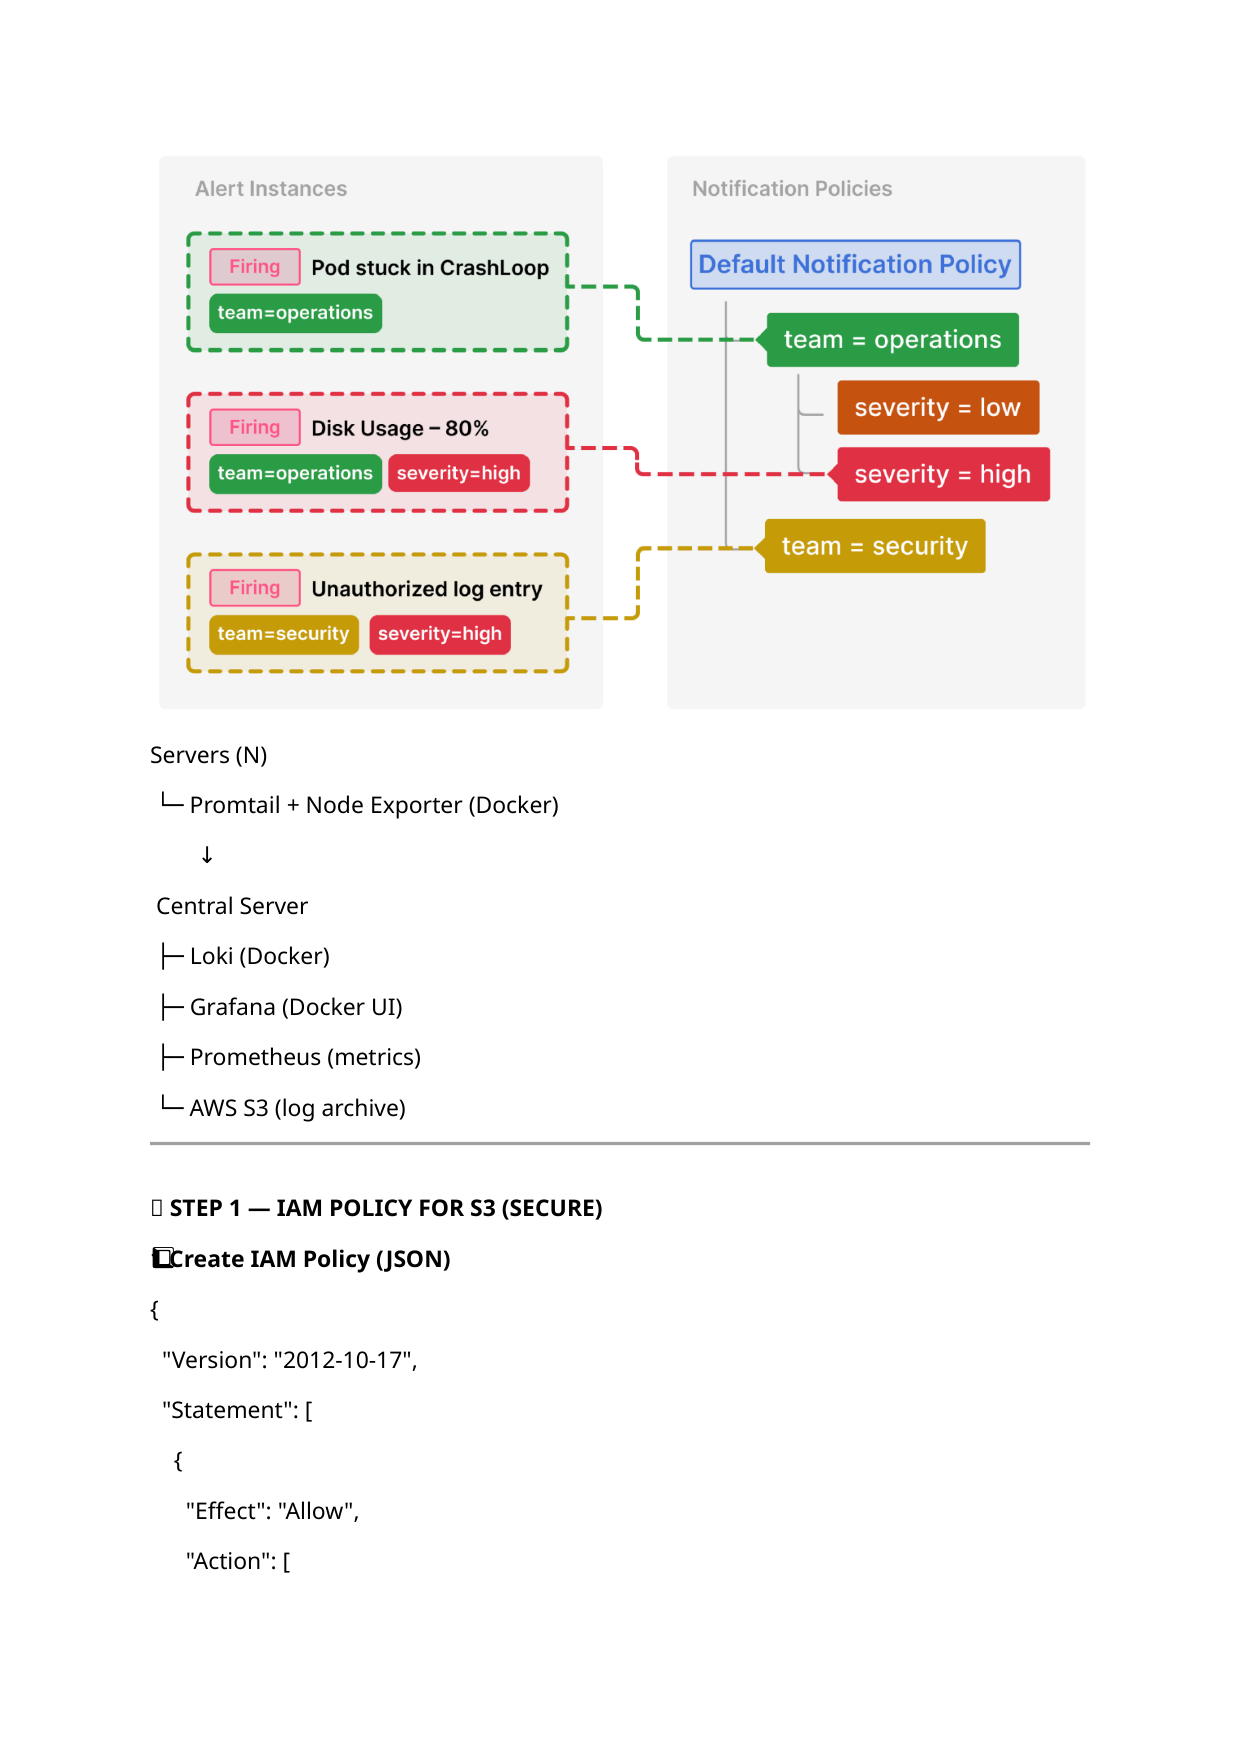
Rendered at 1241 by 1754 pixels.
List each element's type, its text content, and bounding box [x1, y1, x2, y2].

text "Statement": [ [150, 1394, 1090, 1425]
text ├─ Loki (Docker) [150, 940, 1090, 971]
text 🔐 STEP 1 — IAM POLICY FOR S3 (SECURE) [150, 1192, 1090, 1223]
text Central Server [150, 890, 1090, 921]
picture [150, 150, 1091, 720]
text └─ AWS S3 (log archive) [150, 1091, 1090, 1123]
text "Effect": "Allow", [150, 1495, 1090, 1526]
text ↓ [150, 839, 1090, 871]
text 1️⃣ Create IAM Policy (JSON) [150, 1243, 1090, 1274]
text Servers (N) [150, 738, 1090, 770]
text └─ Promtail + Node Exporter (Docker) [150, 789, 1090, 820]
text ├─ Prometheus (metrics) [150, 1041, 1090, 1072]
text { [150, 1444, 1090, 1476]
text ├─ Grafana (Docker UI) [150, 991, 1090, 1022]
text { [150, 1293, 1090, 1324]
text "Action": [ [150, 1545, 1090, 1576]
text "Version": "2012-10-17", [150, 1343, 1090, 1375]
